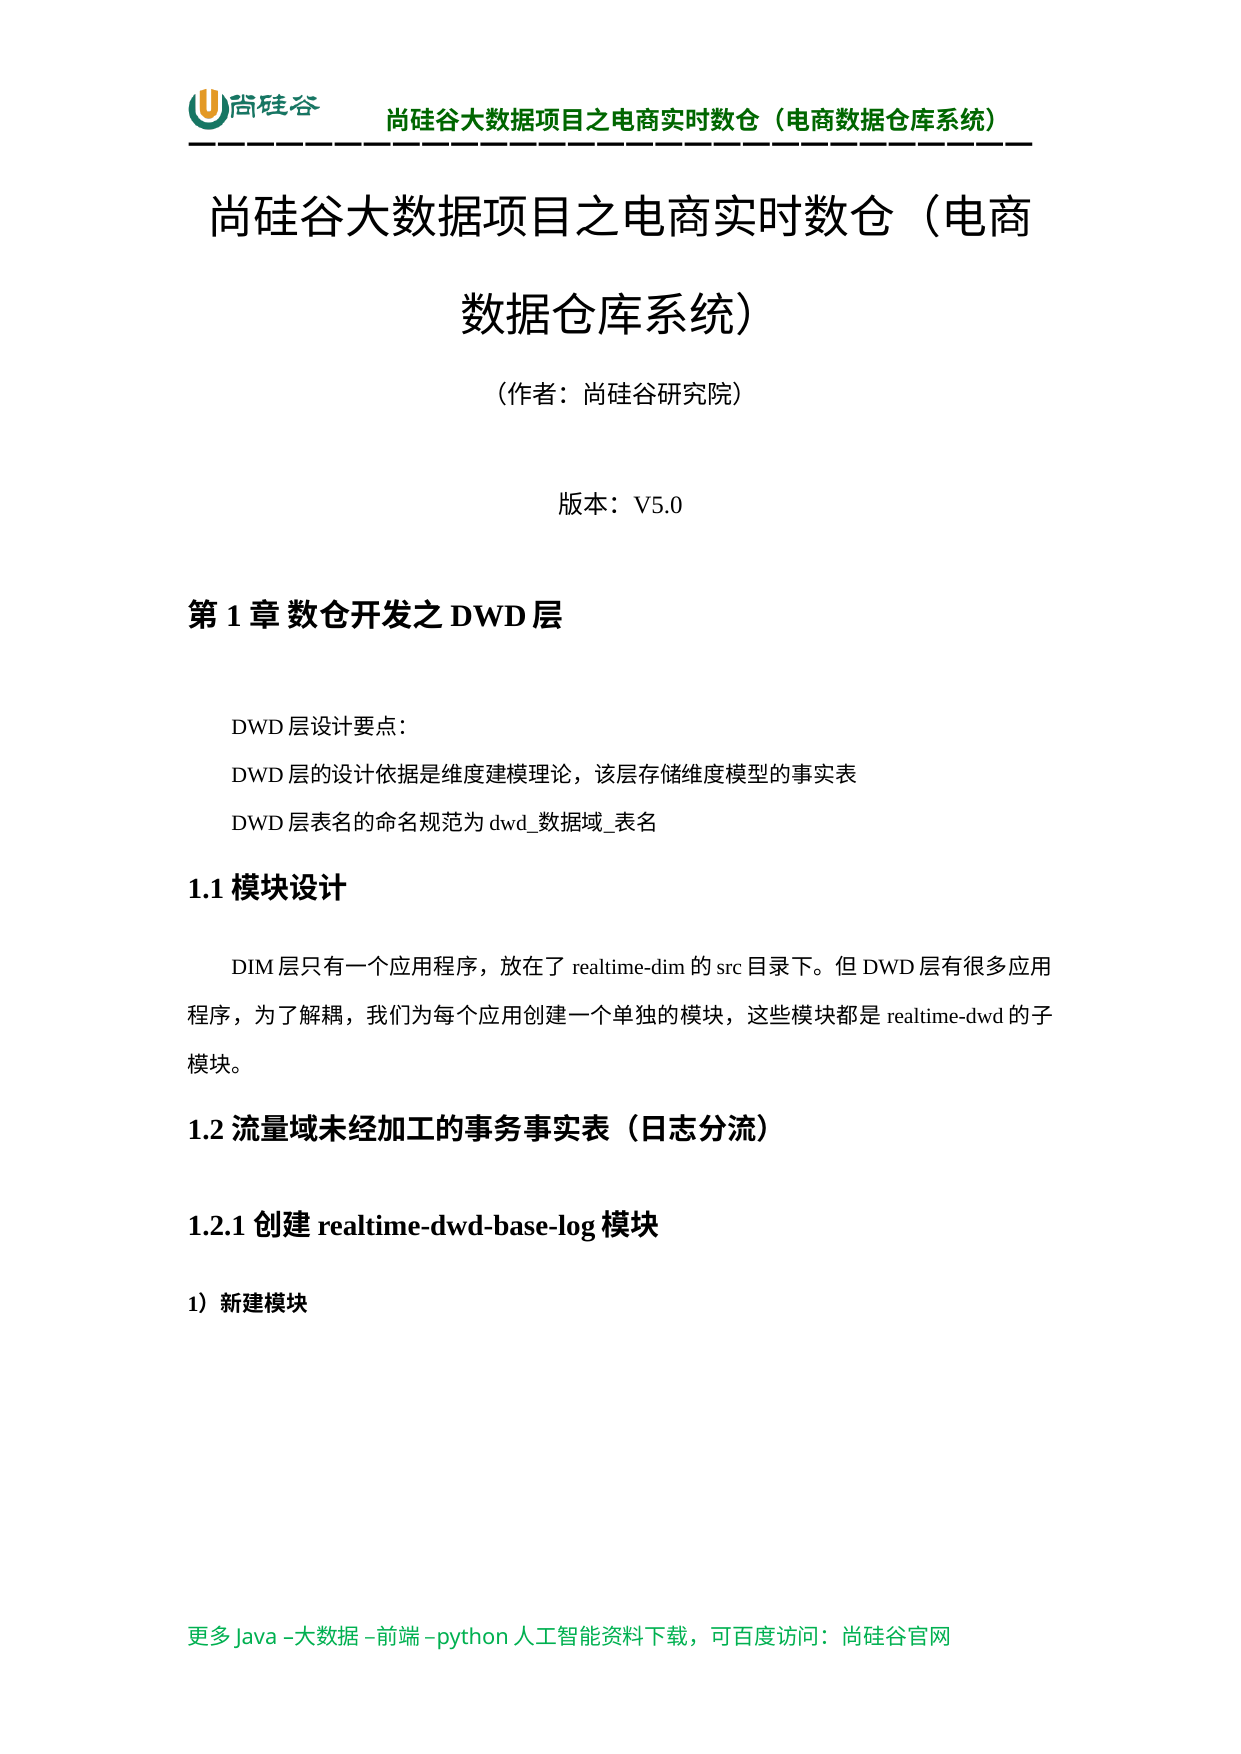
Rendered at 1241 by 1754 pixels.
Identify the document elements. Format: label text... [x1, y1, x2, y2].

text 流量域未经加工的事务事实表（日志分流） [187, 1094, 1053, 1159]
text 版本：V5.0 [187, 470, 1053, 535]
text 数仓开发之DWD层 [187, 580, 1053, 645]
text DWD层的设计依据是维度建模理论，该层存储维度模型的事实表 [187, 757, 1053, 789]
text 数据仓库系统） [187, 262, 1053, 360]
text 模块设计 [187, 853, 1053, 918]
text DWD层设计要点： [187, 708, 1053, 741]
text （作者：尚硅谷研究院） [187, 360, 1053, 425]
text 新建模块 [187, 1285, 1053, 1318]
text 创建realtime-dwd-base-log模块 [187, 1190, 1053, 1255]
text 尚硅谷大数据项目之电商实时数仓（电商 [187, 165, 1053, 262]
text DIM层只有一个应用程序，放在了realtime-dim的src目录下。但DWD层有很多应用程序，为了解耦，我们为每个应用创建一个单独的模块，这些模块都是realtime-dwd的子模块。 [187, 949, 1053, 1079]
text DWD层表名的命名规范为dwd_数据域_表名 [187, 805, 1053, 837]
picture [187, 88, 320, 130]
